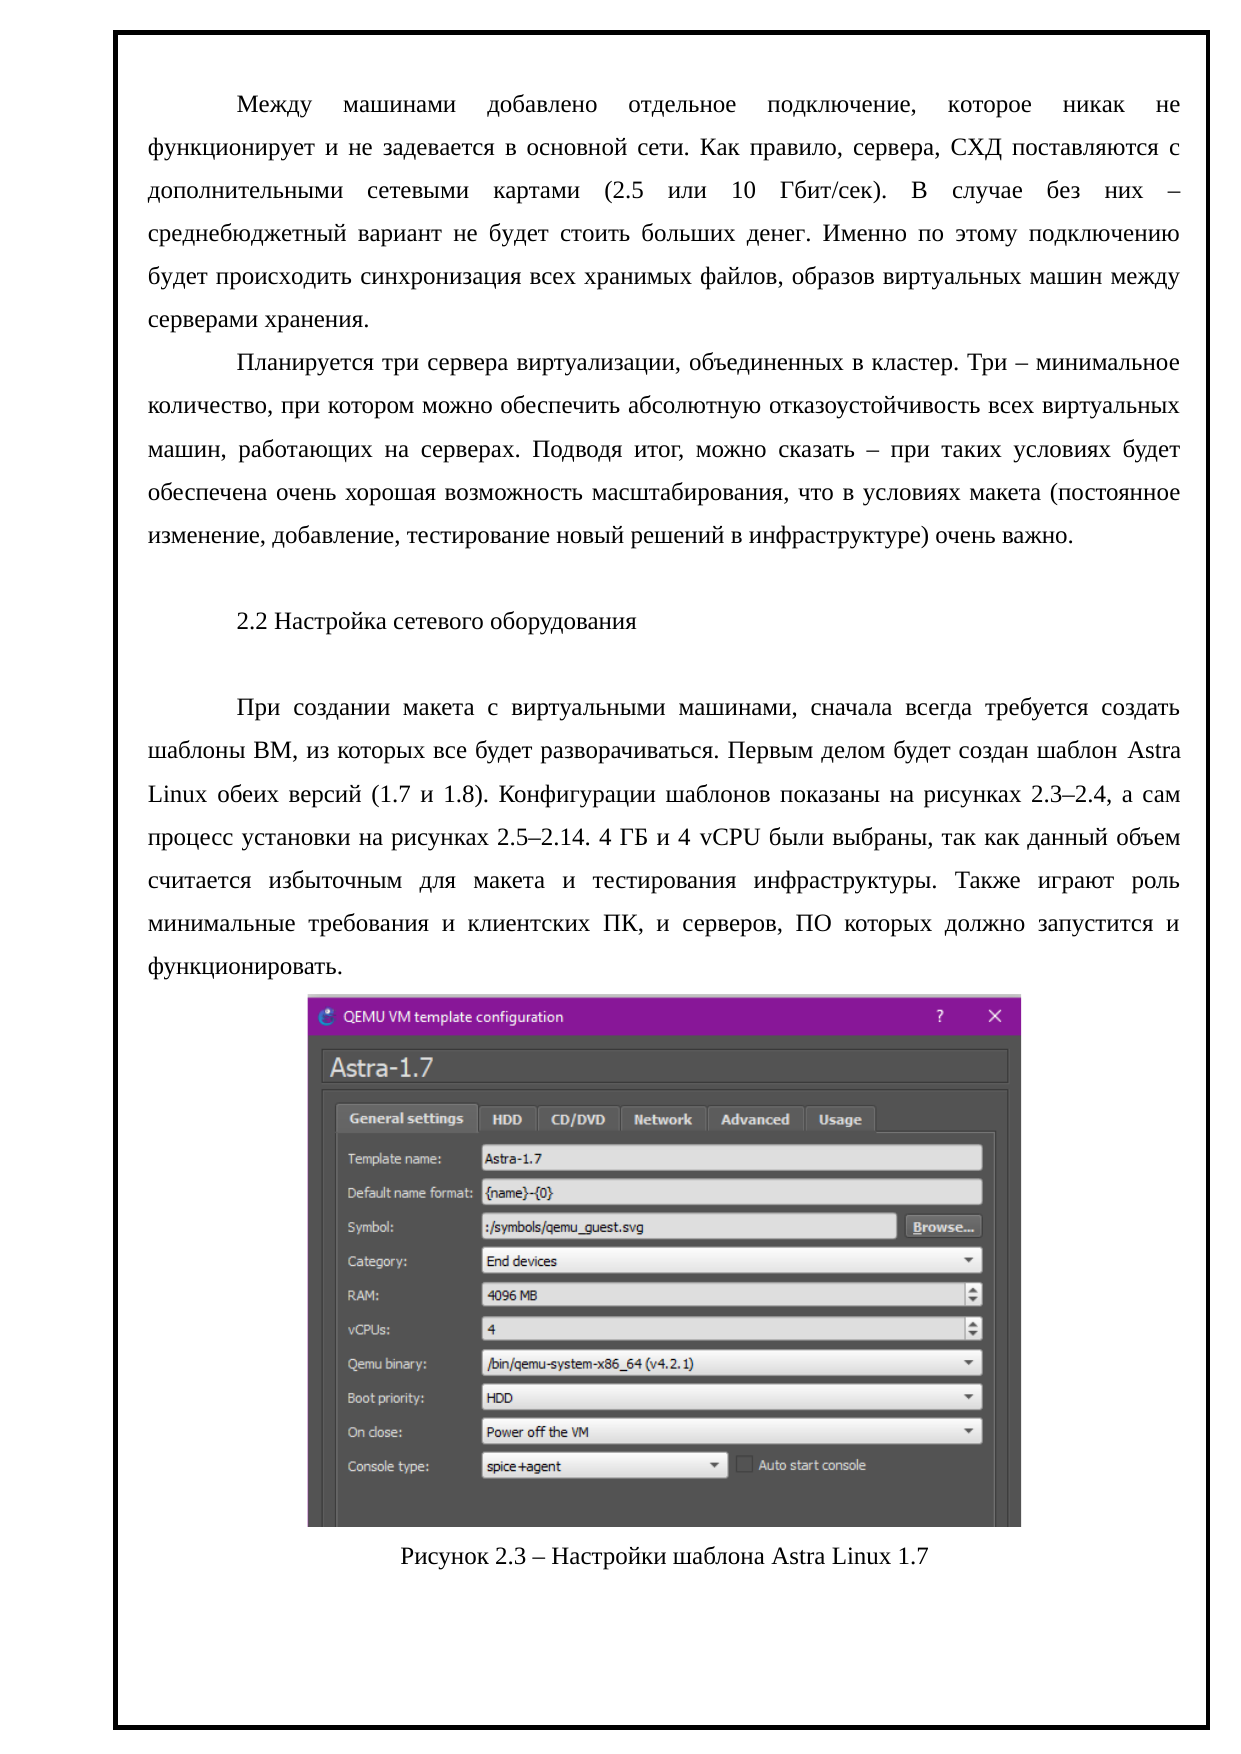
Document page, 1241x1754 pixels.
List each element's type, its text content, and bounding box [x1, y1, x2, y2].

subtitle 2.2 Настройка сетевого оборудования [148, 606, 1181, 635]
text Планируется три сервера виртуализации, объединенных в кластер. Три – минимальное количество, при котором можно обеспечить абсолютную отказоустойчивость всех виртуальных машин, работающих на серверах. Подводя итог, можно сказать – при таких условиях будет обеспечена очень хорошая возможность масштабирования, что в условиях макета (постоянное изменение, добавление, тестирование новый решений в инфраструктуре) очень важно. [148, 347, 1181, 549]
picture [307, 994, 1022, 1527]
text Рисунок 2.3 – Настройки шаблона Astra Linux 1.7 [148, 1541, 1181, 1570]
text Между машинами добавлено отдельное подключение, которое никак не функционирует и не задевается в основной сети. Как правило, сервера, СХД поставляются с дополнительными сетевыми картами (2.5 или 10 Гбит/сек). В случае без них – среднебюджетный вариант не будет стоить больших денег. Именно по этому подключению будет происходить синхронизация всех хранимых файлов, образов виртуальных машин между серверами хранения. [148, 89, 1181, 333]
text При создании макета с виртуальными машинами, сначала всегда требуется создать шаблоны ВМ, из которых все будет разворачиваться. Первым делом будет создан шаблон Astra Linux обеих версий (1.7 и 1.8). Конфигурации шаблонов показаны на рисунках 2.3–2.4, а сам процесс установки на рисунках 2.5–2.14. 4 ГБ и 4 vCPU были выбраны, так как данный объем считается избыточным для макета и тестирования инфраструктуры. Также играют роль минимальные требования и клиентских ПК, и серверов, ПО которых должно запустится и функционировать. [148, 692, 1181, 980]
